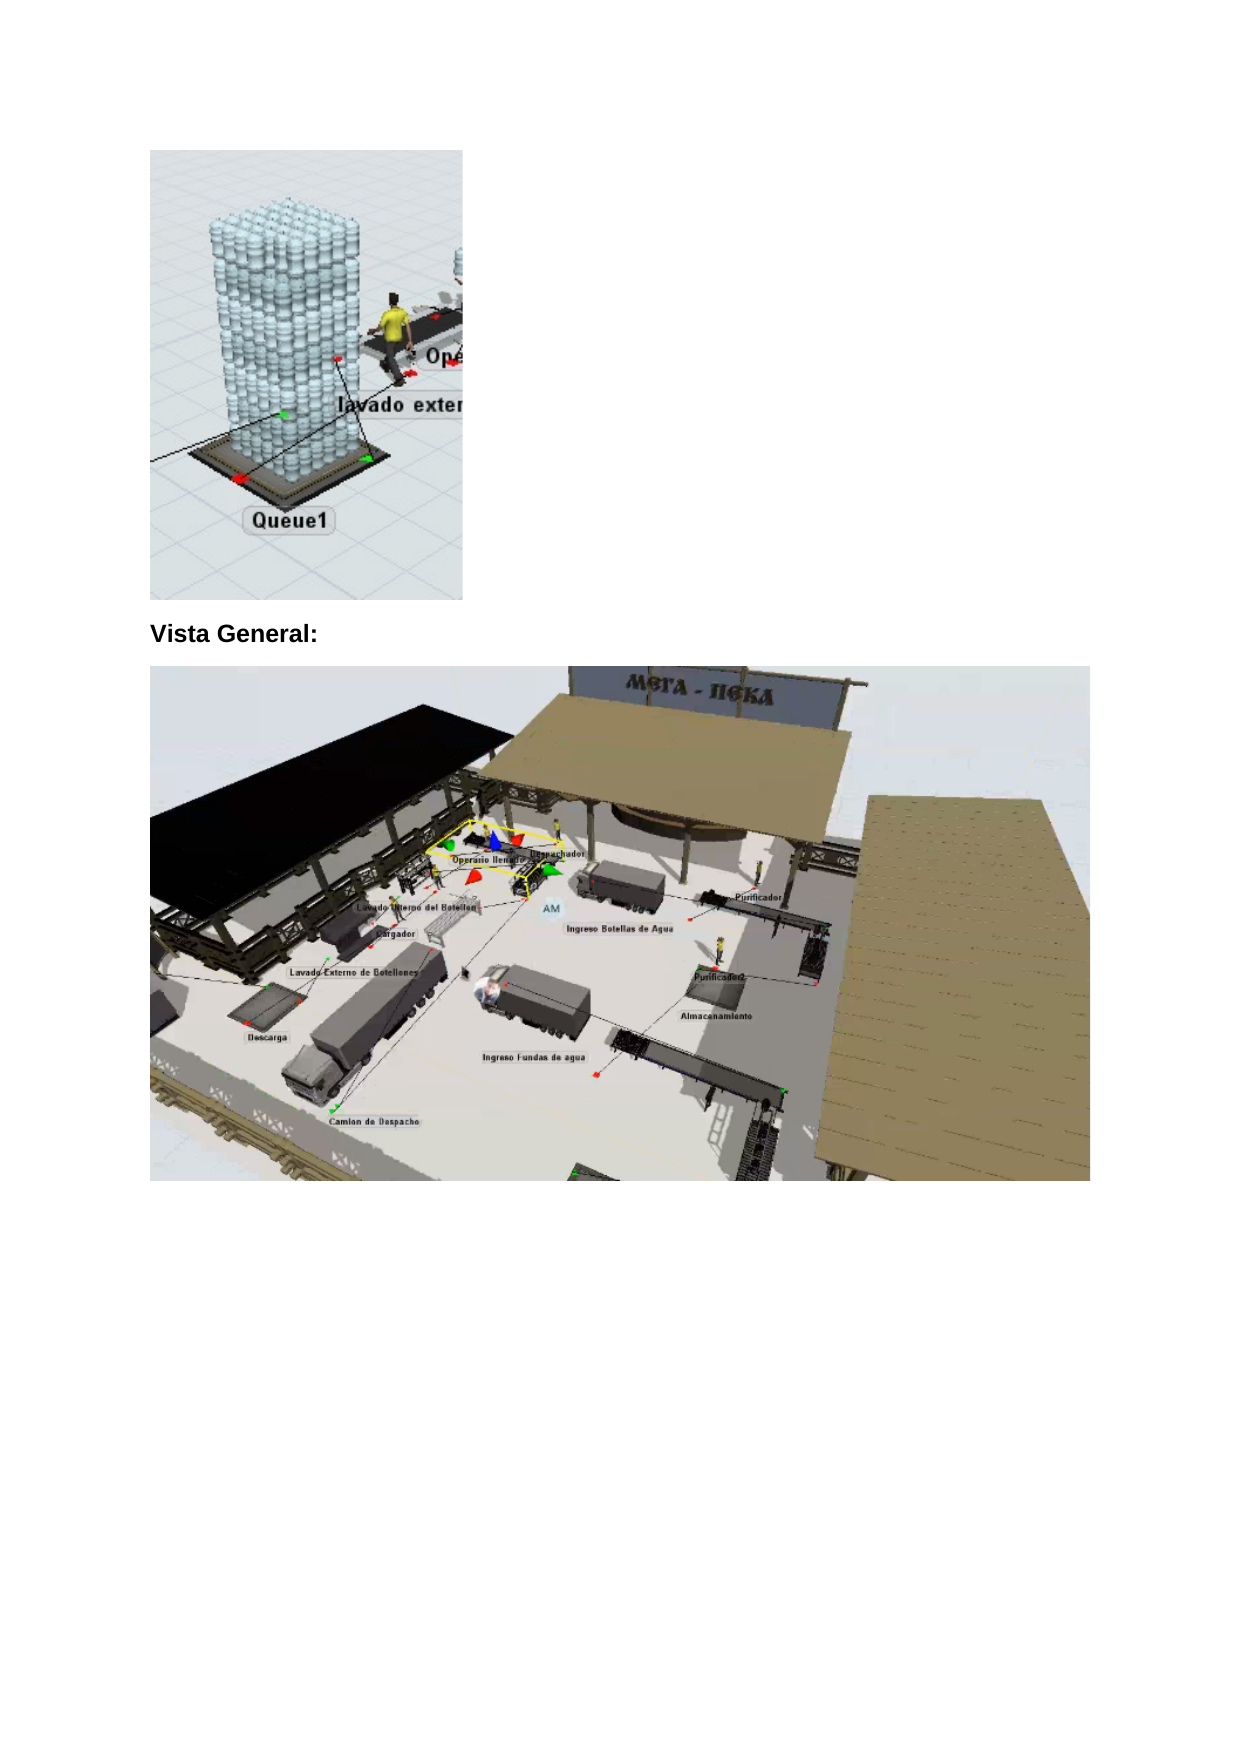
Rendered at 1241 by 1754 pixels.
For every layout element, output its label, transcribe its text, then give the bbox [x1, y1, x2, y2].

picture [150, 150, 463, 600]
picture [150, 666, 1091, 1181]
text Vista General: [150, 619, 1090, 648]
